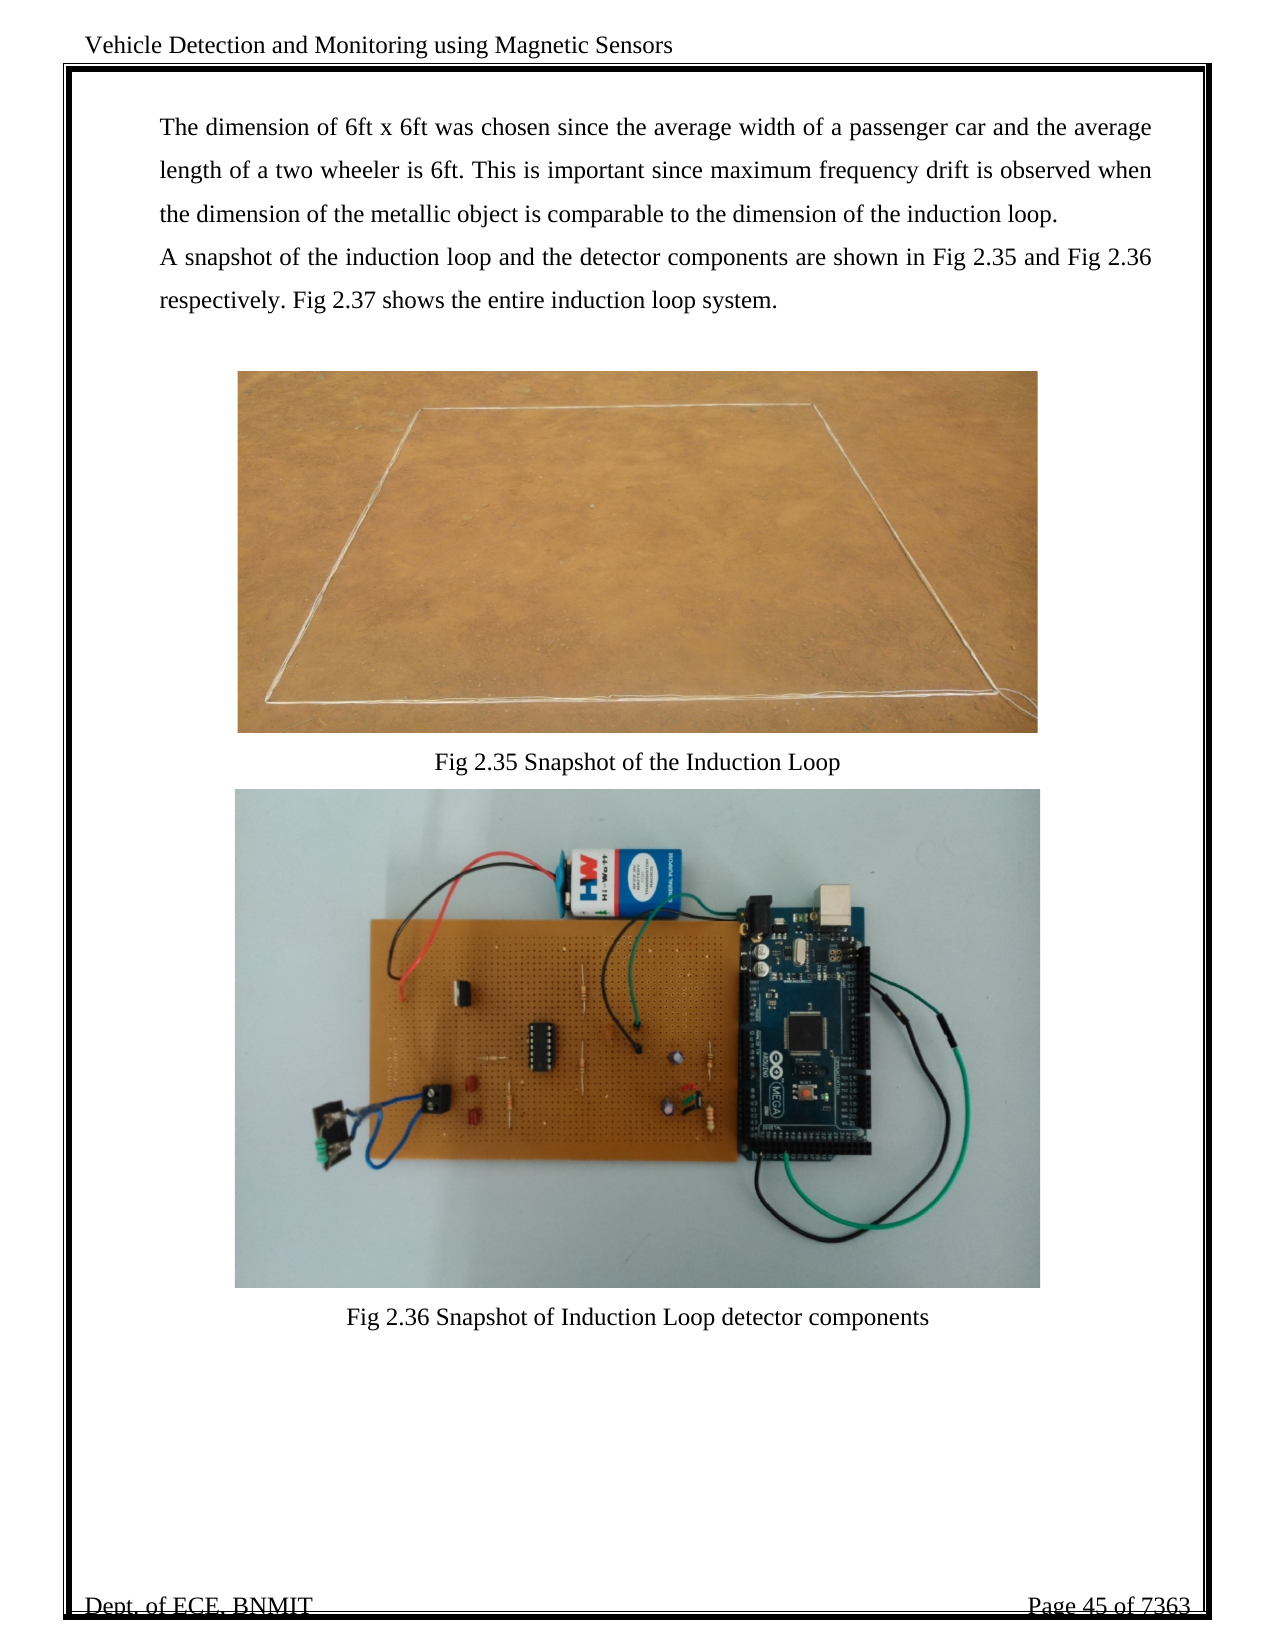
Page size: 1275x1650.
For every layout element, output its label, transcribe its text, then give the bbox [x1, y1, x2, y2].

picture [234, 789, 1041, 1288]
list Fig 2.36 Snapshot of Induction Loop detector components [75, 1302, 1200, 1331]
list The dimension of 6ft x 6ft was chosen since the average width of a passenger car and the average length of a two wheeler is 6ft. This is important since maximum frequency drift is observed when the dimension of the metallic object is comparable to the dimension of the induction loop. [159, 112, 1153, 227]
list Fig 2.35 Snapshot of the Induction Loop [75, 747, 1200, 775]
list A snapshot of the induction loop and the detector components are shown in Fig 2.35 and Fig 2.36 respectively. Fig 2.37 shows the entire induction loop system. [159, 242, 1153, 314]
picture [237, 371, 1038, 733]
